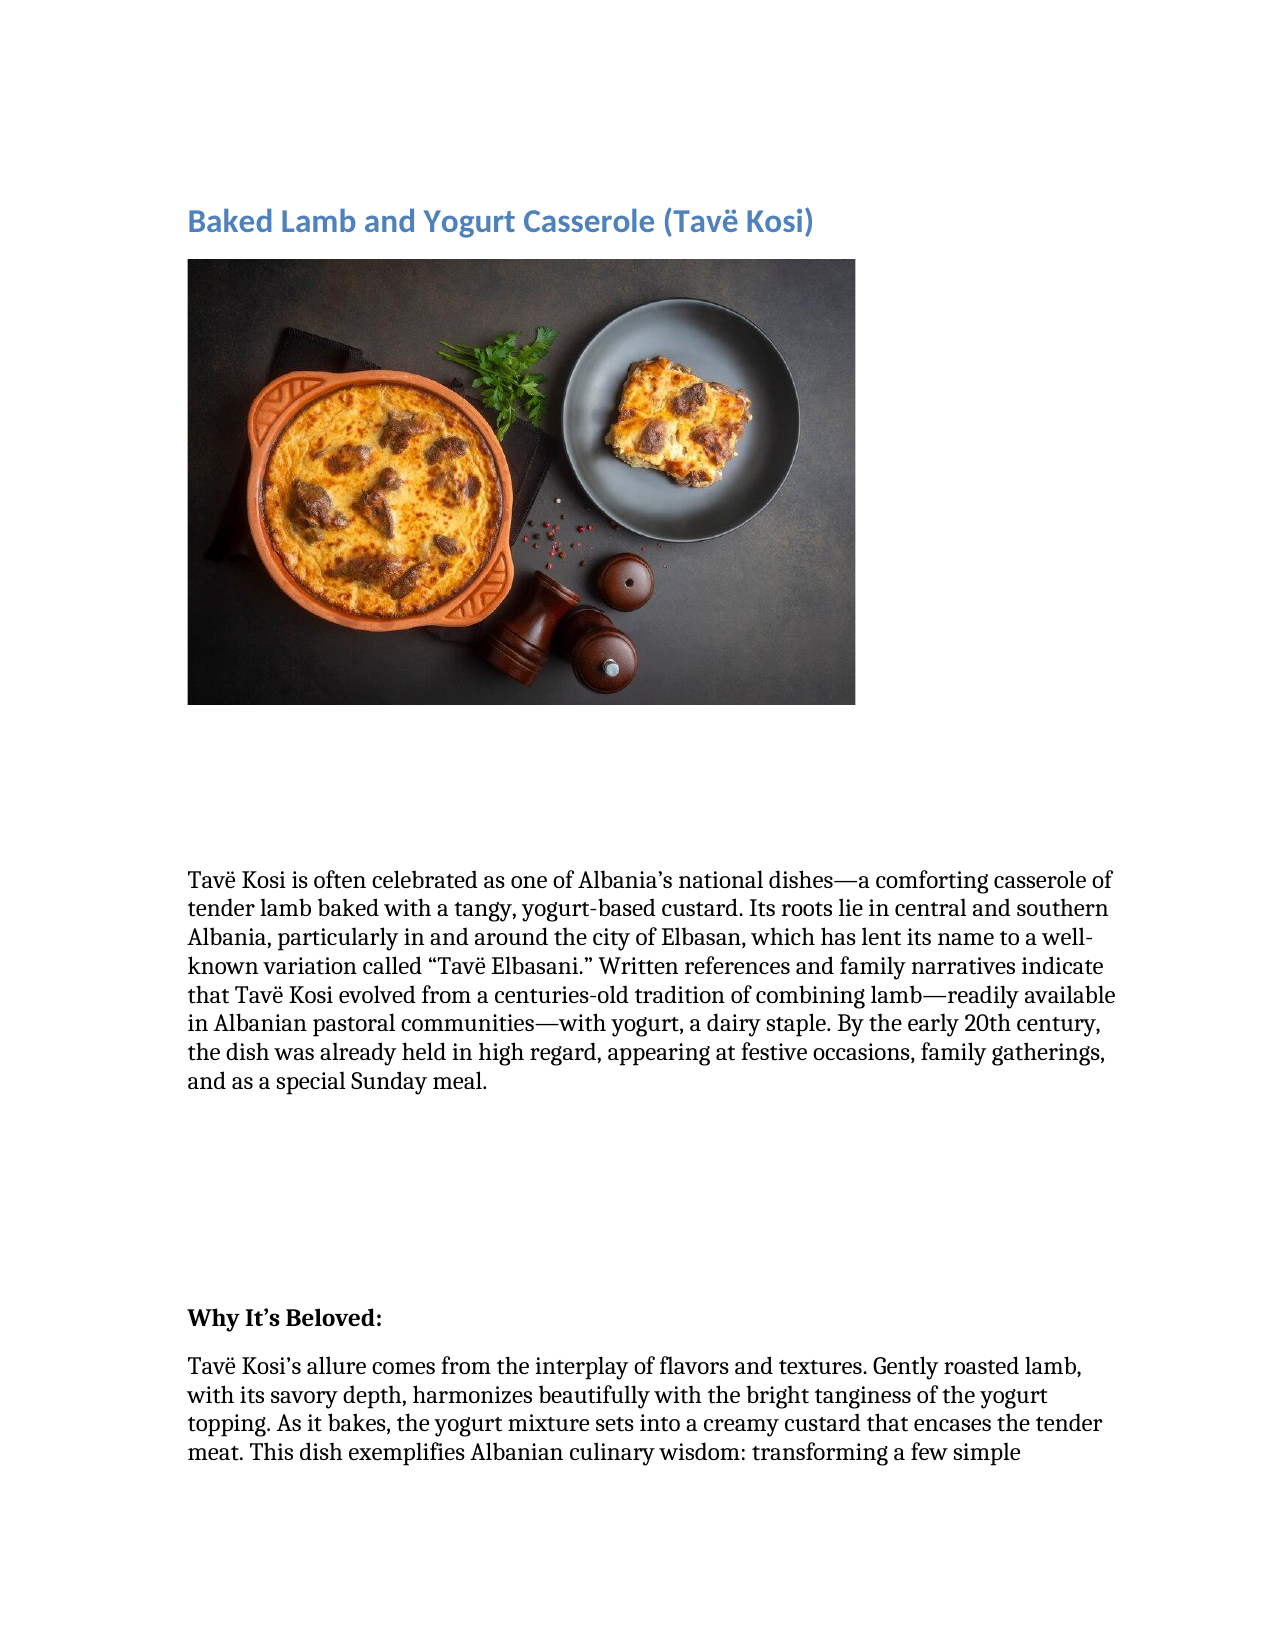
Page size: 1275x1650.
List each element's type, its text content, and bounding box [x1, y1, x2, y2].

subtitle Baked Lamb and Yogurt Casserole (Tavë Kosi) [187, 200, 1125, 241]
text Why It’s Beloved: [187, 1304, 1125, 1333]
picture [187, 259, 856, 705]
text Tavë Kosi is often celebrated as one of Albania’s national dishes—a comforting casserole of tender lamb baked with a tangy, yogurt-based custard. Its roots lie in central and southern Albania, particularly in and around the city of Elbasan, which has lent its name to a well-known variation called “Tavë Elbasani.” Written references and family narratives indicate that Tavë Kosi evolved from a centuries-old tradition of combining lamb—readily available in Albanian pastoral communities—with yogurt, a dairy staple. By the early 20th century, the dish was already held in high regard, appearing at festive occasions, family gatherings, and as a special Sunday meal. [187, 866, 1125, 1096]
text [187, 1352, 1125, 1467]
